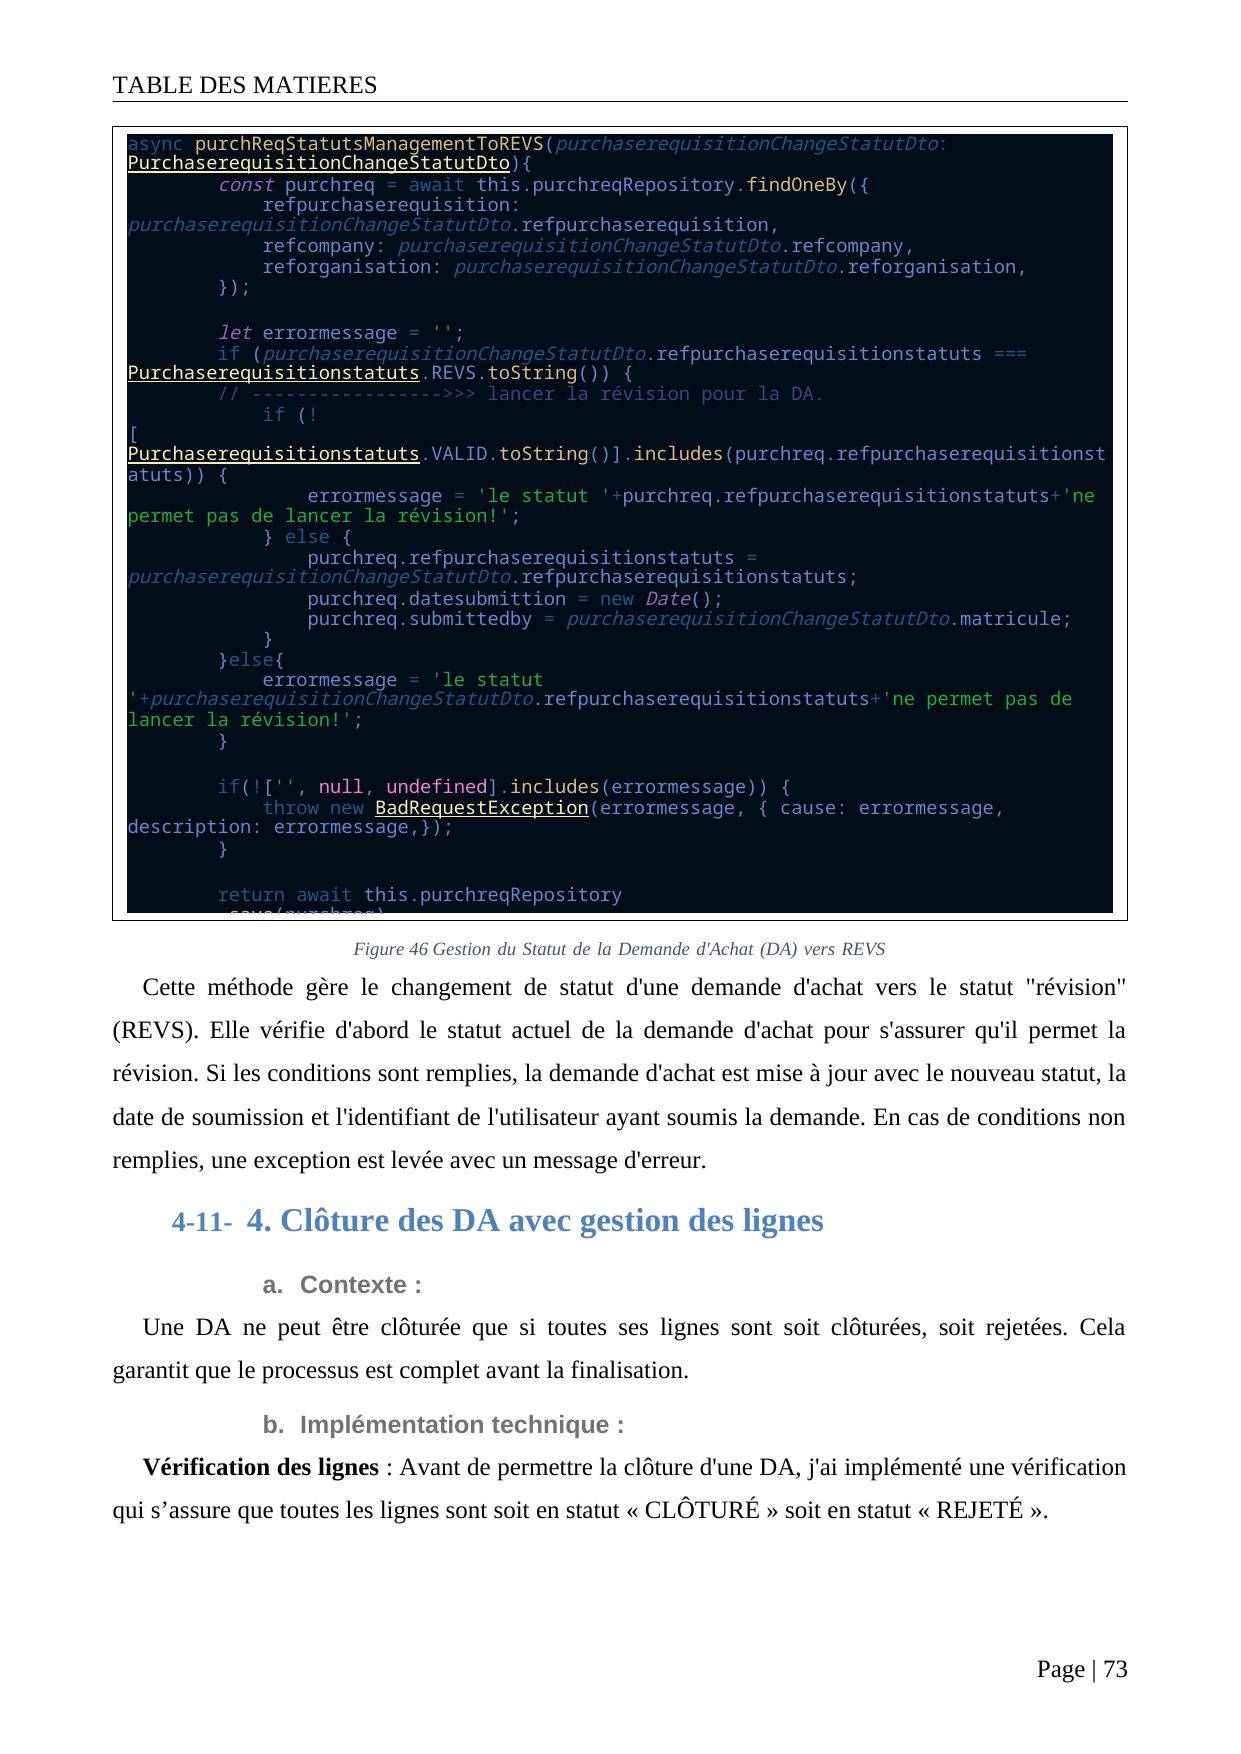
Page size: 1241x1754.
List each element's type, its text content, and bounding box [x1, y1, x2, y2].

subtitle Implémentation technique : [262, 1410, 1128, 1439]
subtitle 4. Clôture des DA avec gestion des lignes [172, 1200, 1128, 1239]
text Figure 46 Gestion du Statut de la Demande d'Achat (DA) vers REVS [112, 938, 1128, 960]
text Cette méthode gère le changement de statut d'une demande d'achat vers le statut "révision" (REVS). Elle vérifie d'abord le statut actuel de la demande d'achat pour s'assurer qu'il permet la révision. Si les conditions sont remplies, la demande d'achat est mise à jour avec le nouveau statut, la date de soumission et l'identifiant de l'utilisateur ayant soumis la demande. En cas de conditions non remplies, une exception est levée avec un message d'erreur. [112, 972, 1128, 1173]
text Une DA ne peut être clôturée que si toutes ses lignes sont soit clôturées, soit rejetées. Cela garantit que le processus est complet avant la finalisation. [112, 1312, 1128, 1383]
subtitle Contexte : [262, 1270, 1128, 1299]
text Vérification des lignes : Avant de permettre la clôture d'une DA, j'ai implémenté une vérification qui s’assure que toutes les lignes sont soit en statut « CLÔTURÉ » soit en statut « REJETÉ ». [112, 1452, 1128, 1523]
